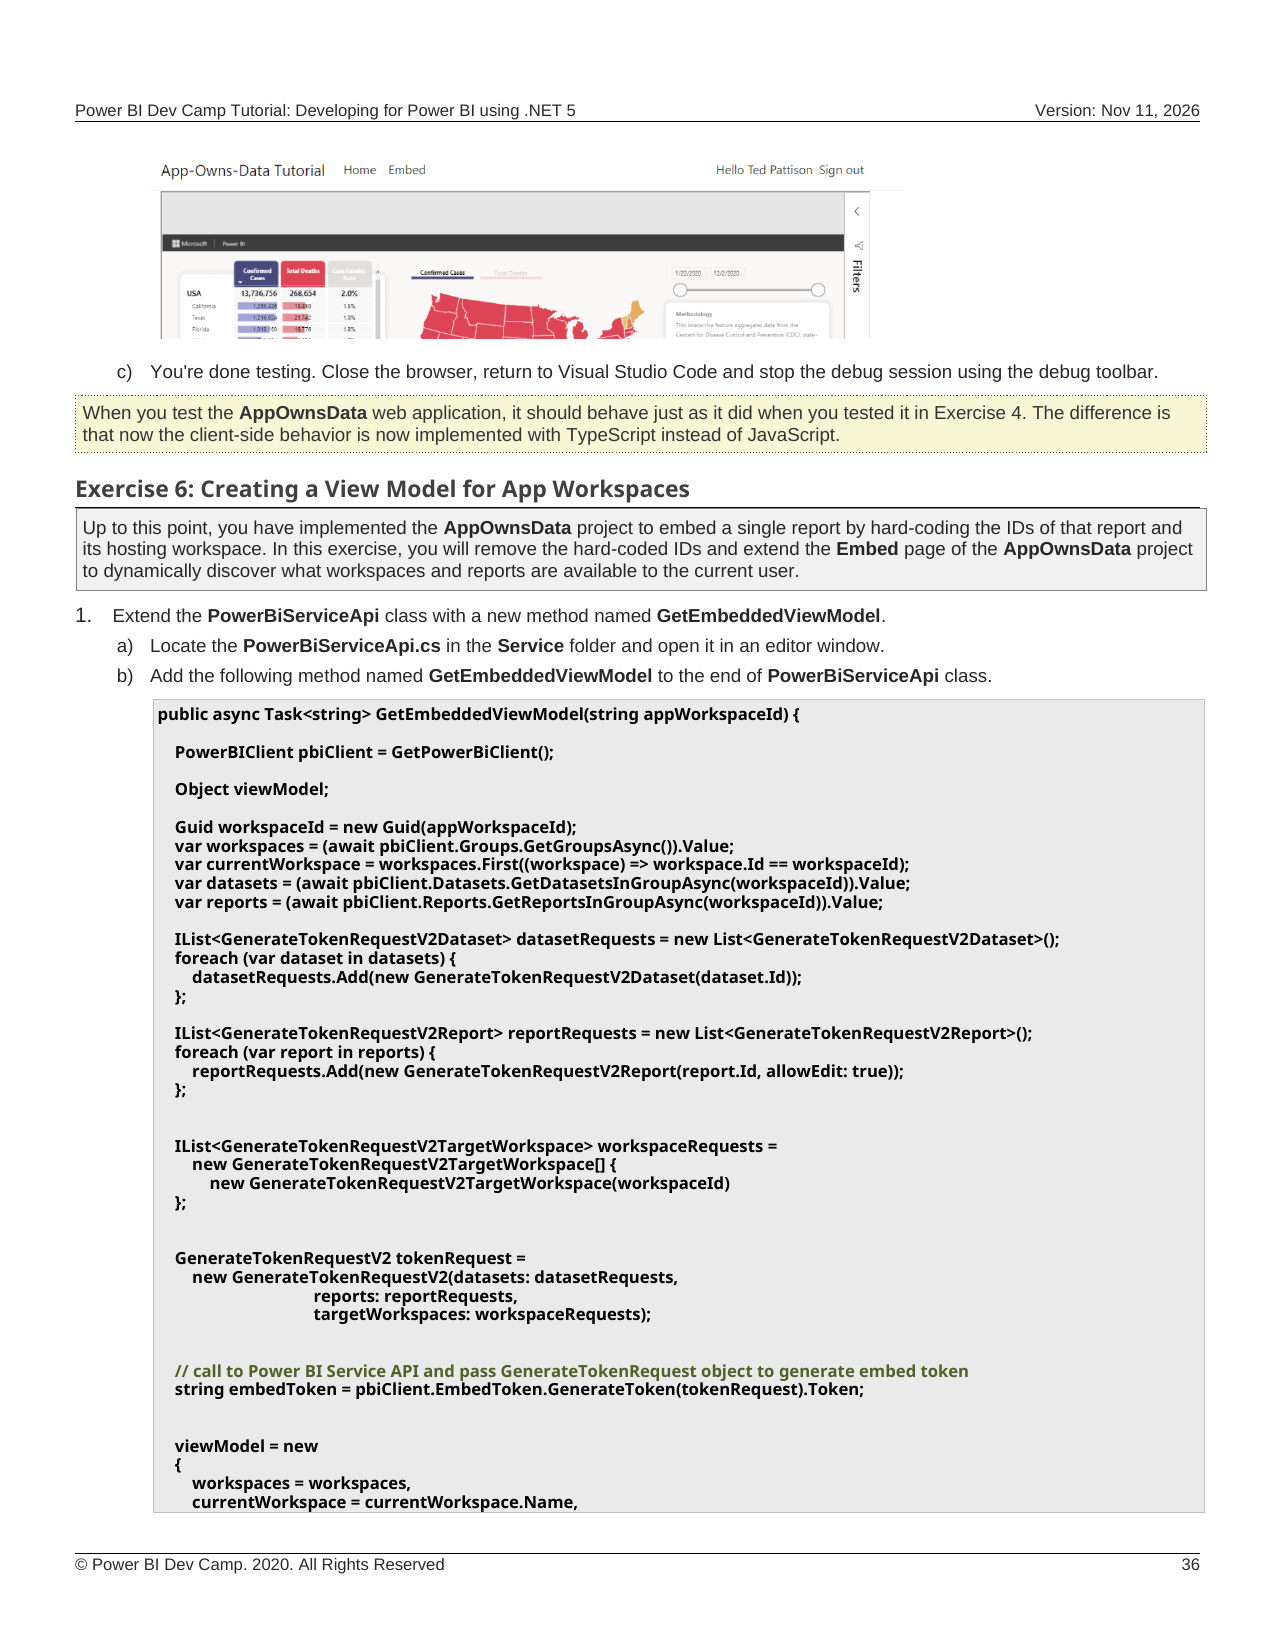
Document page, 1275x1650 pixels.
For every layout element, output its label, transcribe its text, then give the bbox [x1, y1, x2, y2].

text targetWorkspaces: workspaceRequests); [154, 1299, 1204, 1318]
text PowerBIClient pbiClient = GetPowerBiClient(); [154, 736, 1204, 755]
text IList<GenerateTokenRequestV2Dataset> datasetRequests = new List<GenerateTokenRequestV2Dataset>(); [154, 924, 1204, 943]
text public async Task<string> GetEmbeddedViewModel(string appWorkspaceId) { [154, 700, 1204, 718]
text Object viewModel; [154, 774, 1204, 793]
text var reports = (await pbiClient.Reports.GetReportsInGroupAsync(workspaceId)).Value; [154, 886, 1204, 905]
text new GenerateTokenRequestV2(datasets: datasetRequests, [154, 1261, 1204, 1280]
picture [150, 156, 904, 339]
text GenerateTokenRequestV2 tokenRequest = [154, 1243, 1204, 1261]
text foreach (var dataset in datasets) { [154, 943, 1204, 961]
text var datasets = (await pbiClient.Datasets.GetDatasetsInGroupAsync(workspaceId)).Value; [154, 868, 1204, 886]
text IList<GenerateTokenRequestV2Report> reportRequests = new List<GenerateTokenRequestV2Report>(); [154, 1018, 1204, 1036]
text Up to this point, you have implemented the AppOwnsData project to embed a single report by hard-coding the IDs of that report and its hosting workspace. In this exercise, you will remove the hard-coded IDs and extend the Embed page of the AppOwnsData project to dynamically discover what workspaces and reports are available to the current user. [77, 509, 1206, 590]
text You're done testing. Close the browser, return to Visual Studio Code and stop the debug session using the debug toolbar. [117, 361, 1200, 382]
text }; [154, 1074, 1204, 1093]
text reports: reportRequests, [154, 1280, 1204, 1299]
list Add the following method named GetEmbeddedViewModel to the end of PowerBiServiceApi class. [117, 665, 1200, 686]
text { [154, 1449, 1204, 1468]
text reportRequests.Add(new GenerateTokenRequestV2Report(report.Id, allowEdit: true)); [154, 1055, 1204, 1074]
text foreach (var report in reports) { [154, 1036, 1204, 1055]
text datasetRequests.Add(new GenerateTokenRequestV2Dataset(dataset.Id)); [154, 961, 1204, 980]
text When you test the AppOwnsData web application, it should behave just as it did when you tested it in Exercise 4. The difference is that now the client-side behavior is now implemented with TypeScript instead of JavaScript. [75, 395, 1207, 453]
text viewModel = new [154, 1430, 1204, 1449]
text new GenerateTokenRequestV2TargetWorkspace[] { [154, 1149, 1204, 1168]
list Extend the PowerBiServiceApi class with a new method named GetEmbeddedViewModel. [75, 603, 1200, 627]
text currentWorkspace = currentWorkspace.Name, [154, 1486, 1204, 1512]
text // call to Power BI Service API and pass GenerateTokenRequest object to generate embed token [154, 1355, 1204, 1374]
text string embedToken = pbiClient.EmbedToken.GenerateToken(tokenRequest).Token; [154, 1374, 1204, 1393]
subtitle Exercise 6: Creating a View Model for App Workspaces [75, 473, 1200, 507]
text }; [154, 1186, 1204, 1205]
text workspaces = workspaces, [154, 1468, 1204, 1486]
text var workspaces = (await pbiClient.Groups.GetGroupsAsync()).Value; [154, 830, 1204, 849]
list Locate the PowerBiServiceApi.cs in the Service folder and open it in an editor window. [117, 635, 1200, 657]
text Guid workspaceId = new Guid(appWorkspaceId); [154, 811, 1204, 830]
text }; [154, 980, 1204, 999]
text new GenerateTokenRequestV2TargetWorkspace(workspaceId) [154, 1168, 1204, 1186]
text var currentWorkspace = workspaces.First((workspace) => workspace.Id == workspaceId); [154, 849, 1204, 868]
text IList<GenerateTokenRequestV2TargetWorkspace> workspaceRequests = [154, 1130, 1204, 1149]
